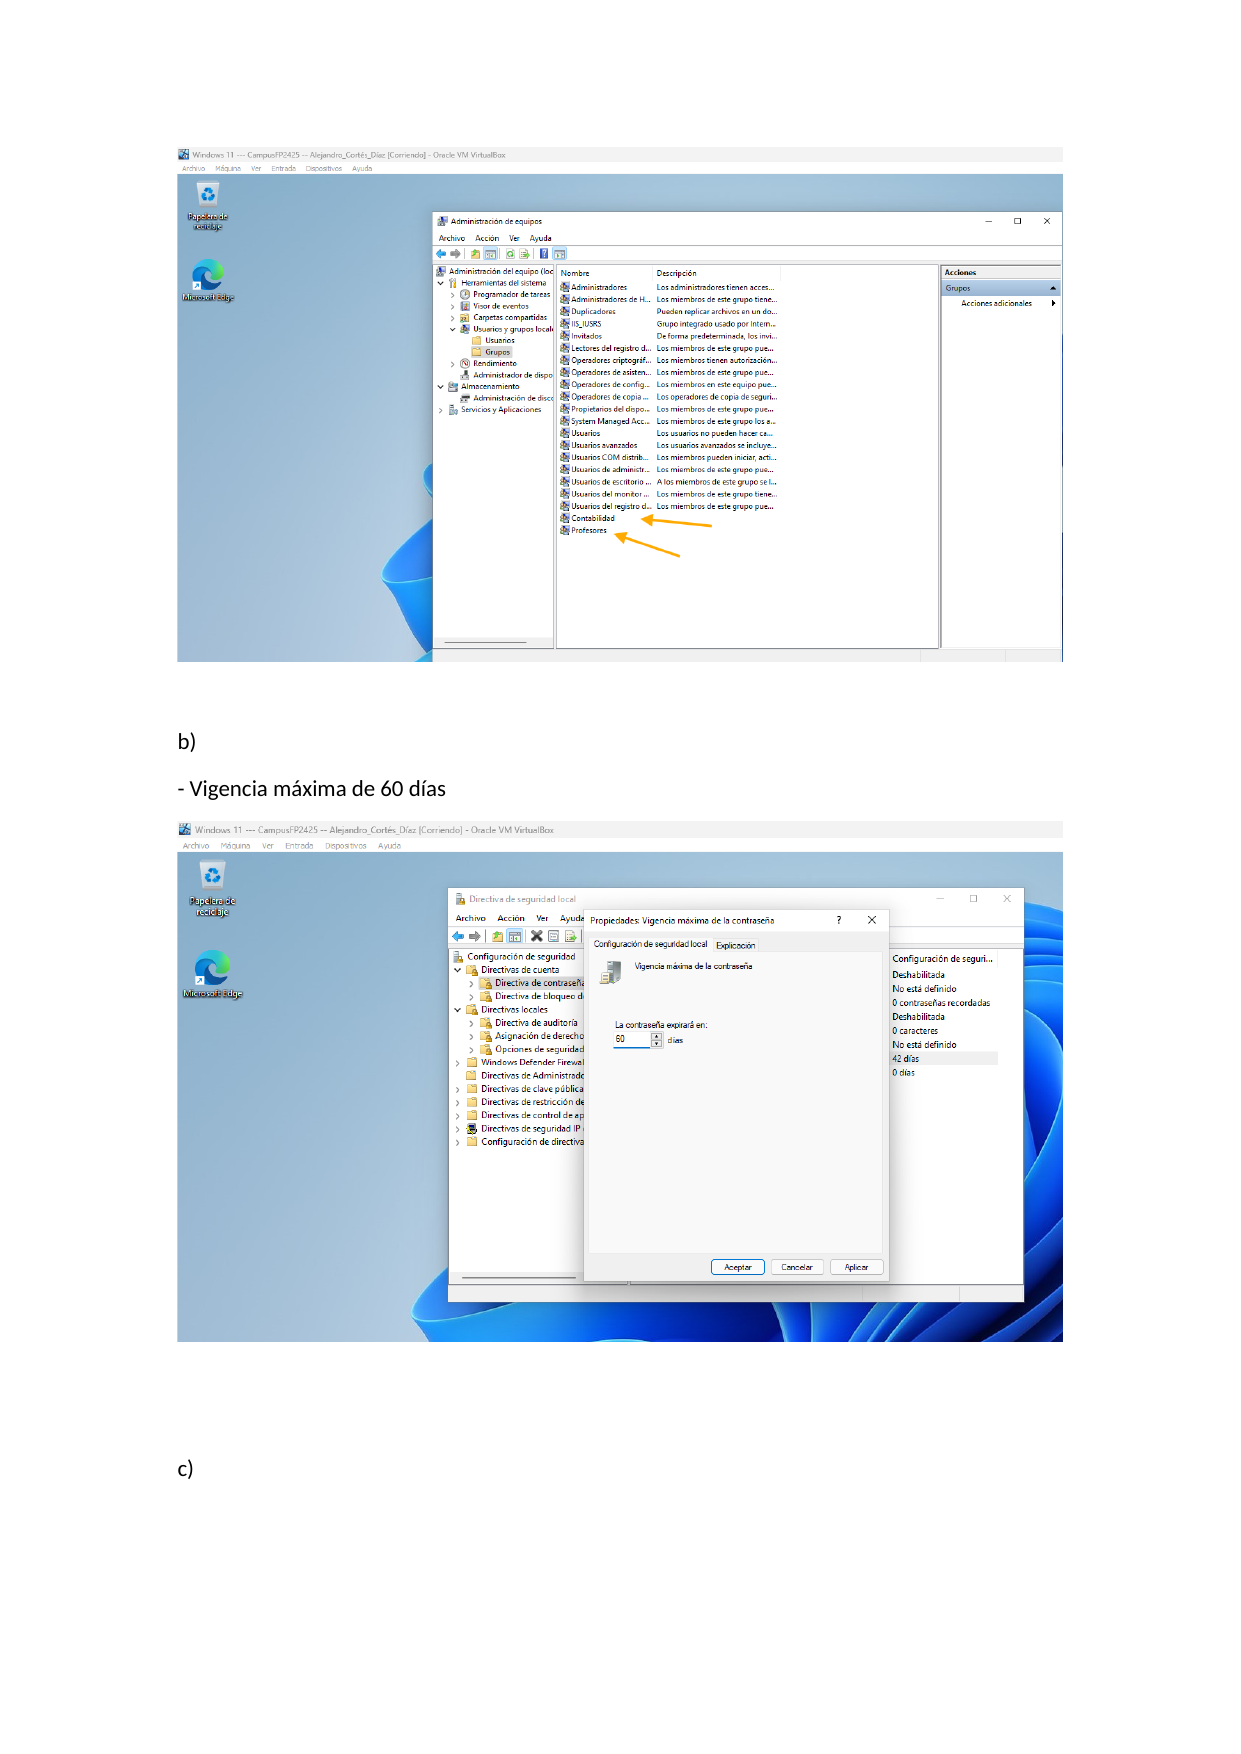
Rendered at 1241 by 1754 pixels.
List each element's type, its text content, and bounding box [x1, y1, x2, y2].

text b) [177, 727, 1063, 756]
text c) [177, 1454, 1063, 1482]
picture [177, 821, 1063, 1342]
text - Vigencia máxima de 60 días [177, 774, 1063, 802]
picture [177, 147, 1063, 662]
